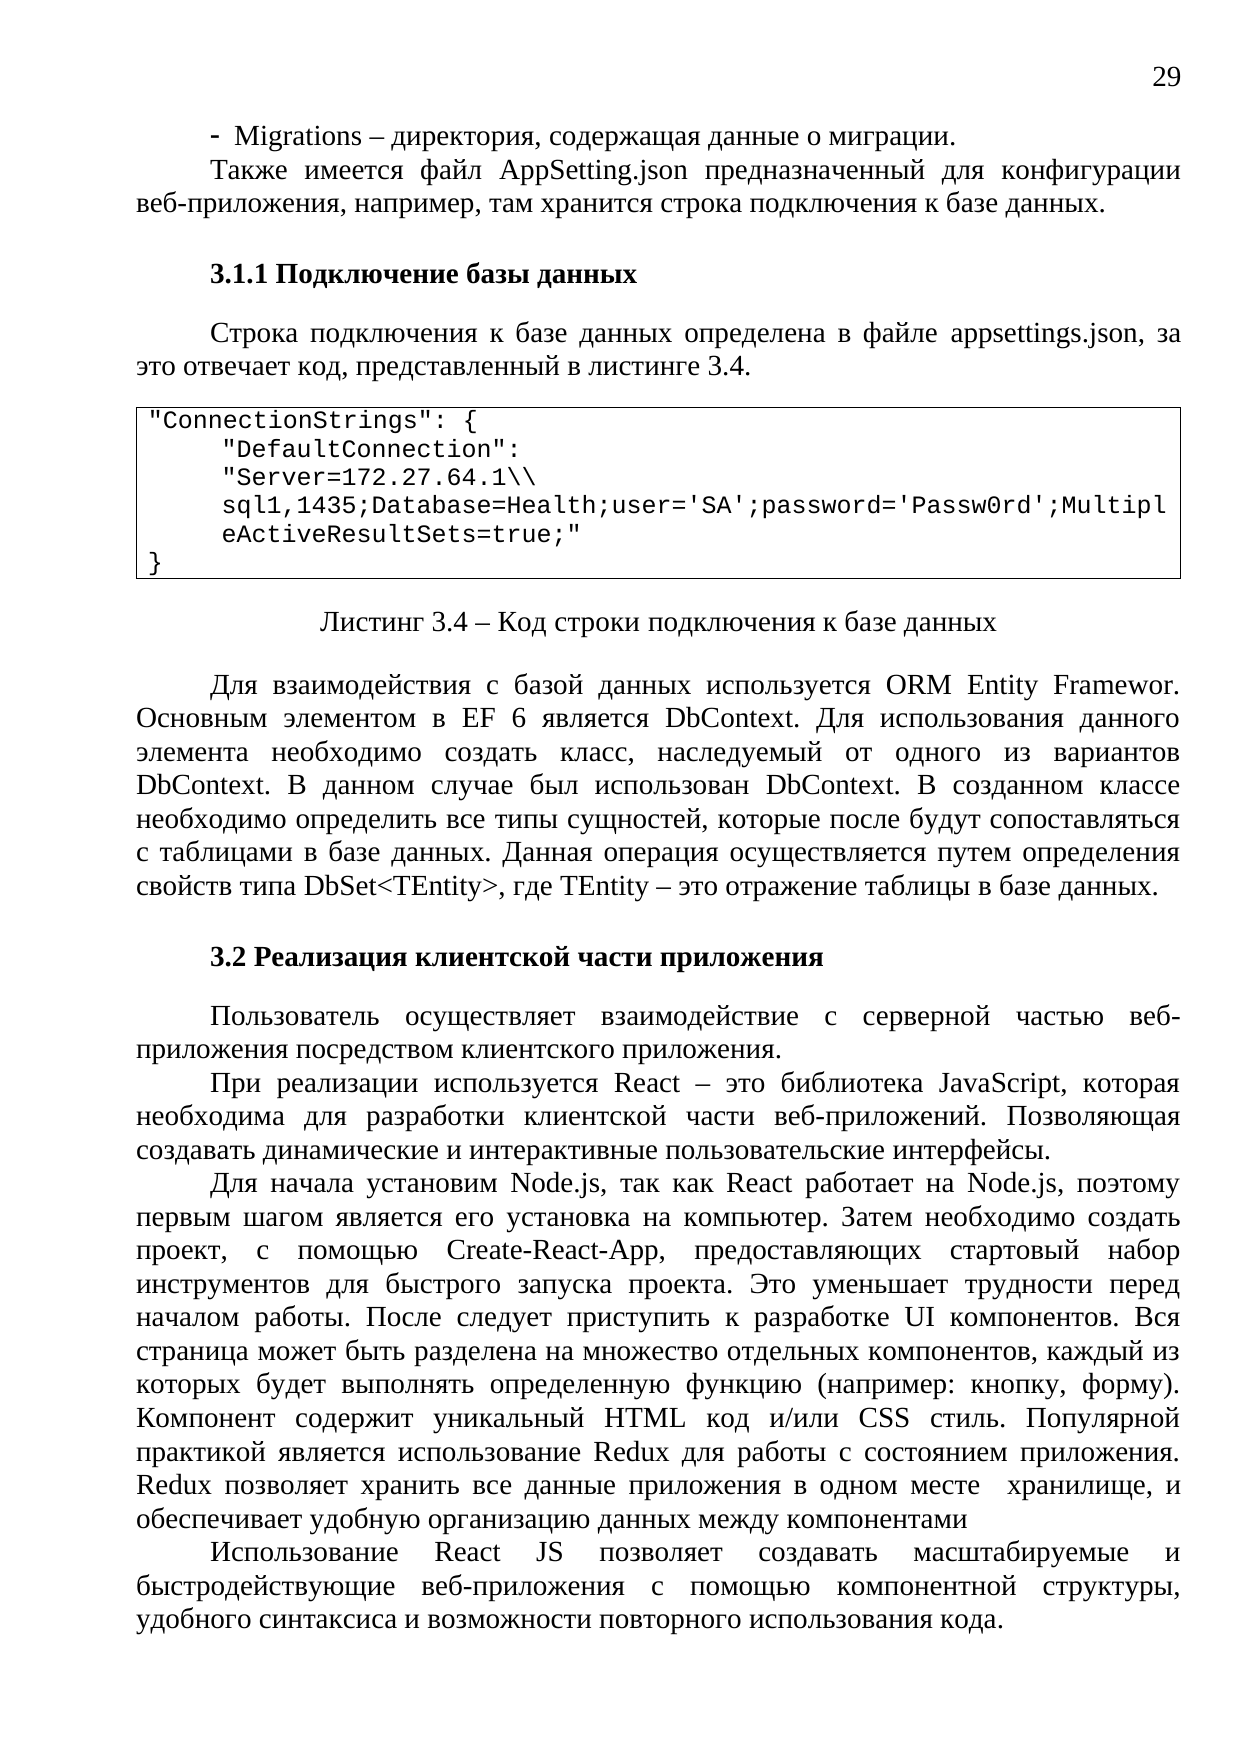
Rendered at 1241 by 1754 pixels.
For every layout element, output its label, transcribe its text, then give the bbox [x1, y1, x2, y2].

text Для взаимодействия с базой данных используется ORM Entity Framewor. Основным элементом в EF 6 является DbContext. Для использования данного элемента необходимо создать класс, наследуемый от одного из вариантов DbContext. В данном случае был использован DbContext. В созданном классе необходимо определить все типы сущностей, которые после будут сопоставляться с таблицами в базе данных. Данная операция осуществляется путем определения свойств типа DbSet<TEntity>, где TEntity – это отражение таблицы в базе данных. [136, 667, 1181, 902]
text Пользователь осуществляет взаимодействие с серверной частью веб-приложения посредством клиентского приложения. [136, 998, 1181, 1065]
text 3.1.1 Подключение базы данных [136, 256, 1181, 290]
text Migrations – директория, содержащая данные о миграции. [136, 118, 1181, 152]
table_header "ConnectionStrings": { "DefaultConnection": "Server=172.27.64.1\\sql1,1435;Database=Health;user='SA';password='Passw0rd';MultipleActiveResultSets=true;" } [137, 408, 1180, 578]
text Для начала установим Node.js, так как React работает на Node.js, поэтому первым шагом является его установка на компьютер. Затем необходимо создать проект, с помощью Create-React-App, предоставляющих стартовый набор инструментов для быстрого запуска проекта. Это уменьшает трудности перед началом работы. После следует приступить к разработке UI компонентов. Вся страница может быть разделена на множество отдельных компонентов, каждый из которых будет выполнять определенную функцию (например: кнопку, форму). Компонент содержит уникальный HTML код и/или CSS стиль. Популярной практикой является использование Redux для работы с состоянием приложения. Redux позволяет хранить все данные приложения в одном месте хранилище, и обеспечивает удобную организацию данных между компонентами [136, 1165, 1181, 1534]
text Листинг 3.4 – Код строки подключения к базе данных [136, 604, 1181, 638]
text 3.2 Реализация клиентской части приложения [136, 939, 1152, 973]
text Строка подключения к базе данных определена в файле appsettings.json, за это отвечает код, представленный в листинге 3.4. [136, 315, 1181, 382]
text При реализации используется React – это библиотека JavaScript, которая необходима для разработки клиентской части веб-приложений. Позволяющая создавать динамические и интерактивные пользовательские интерфейсы. [136, 1065, 1181, 1165]
text Также имеется файл AppSetting.json предназначенный для конфигурации веб-приложения, например, там хранится строка подключения к базе данных. [136, 152, 1181, 219]
text Использование React JS позволяет создавать масштабируемые и быстродействующие веб-приложения с помощью компонентной структуры, удобного синтаксиса и возможности повторного использования кода. [136, 1534, 1181, 1635]
